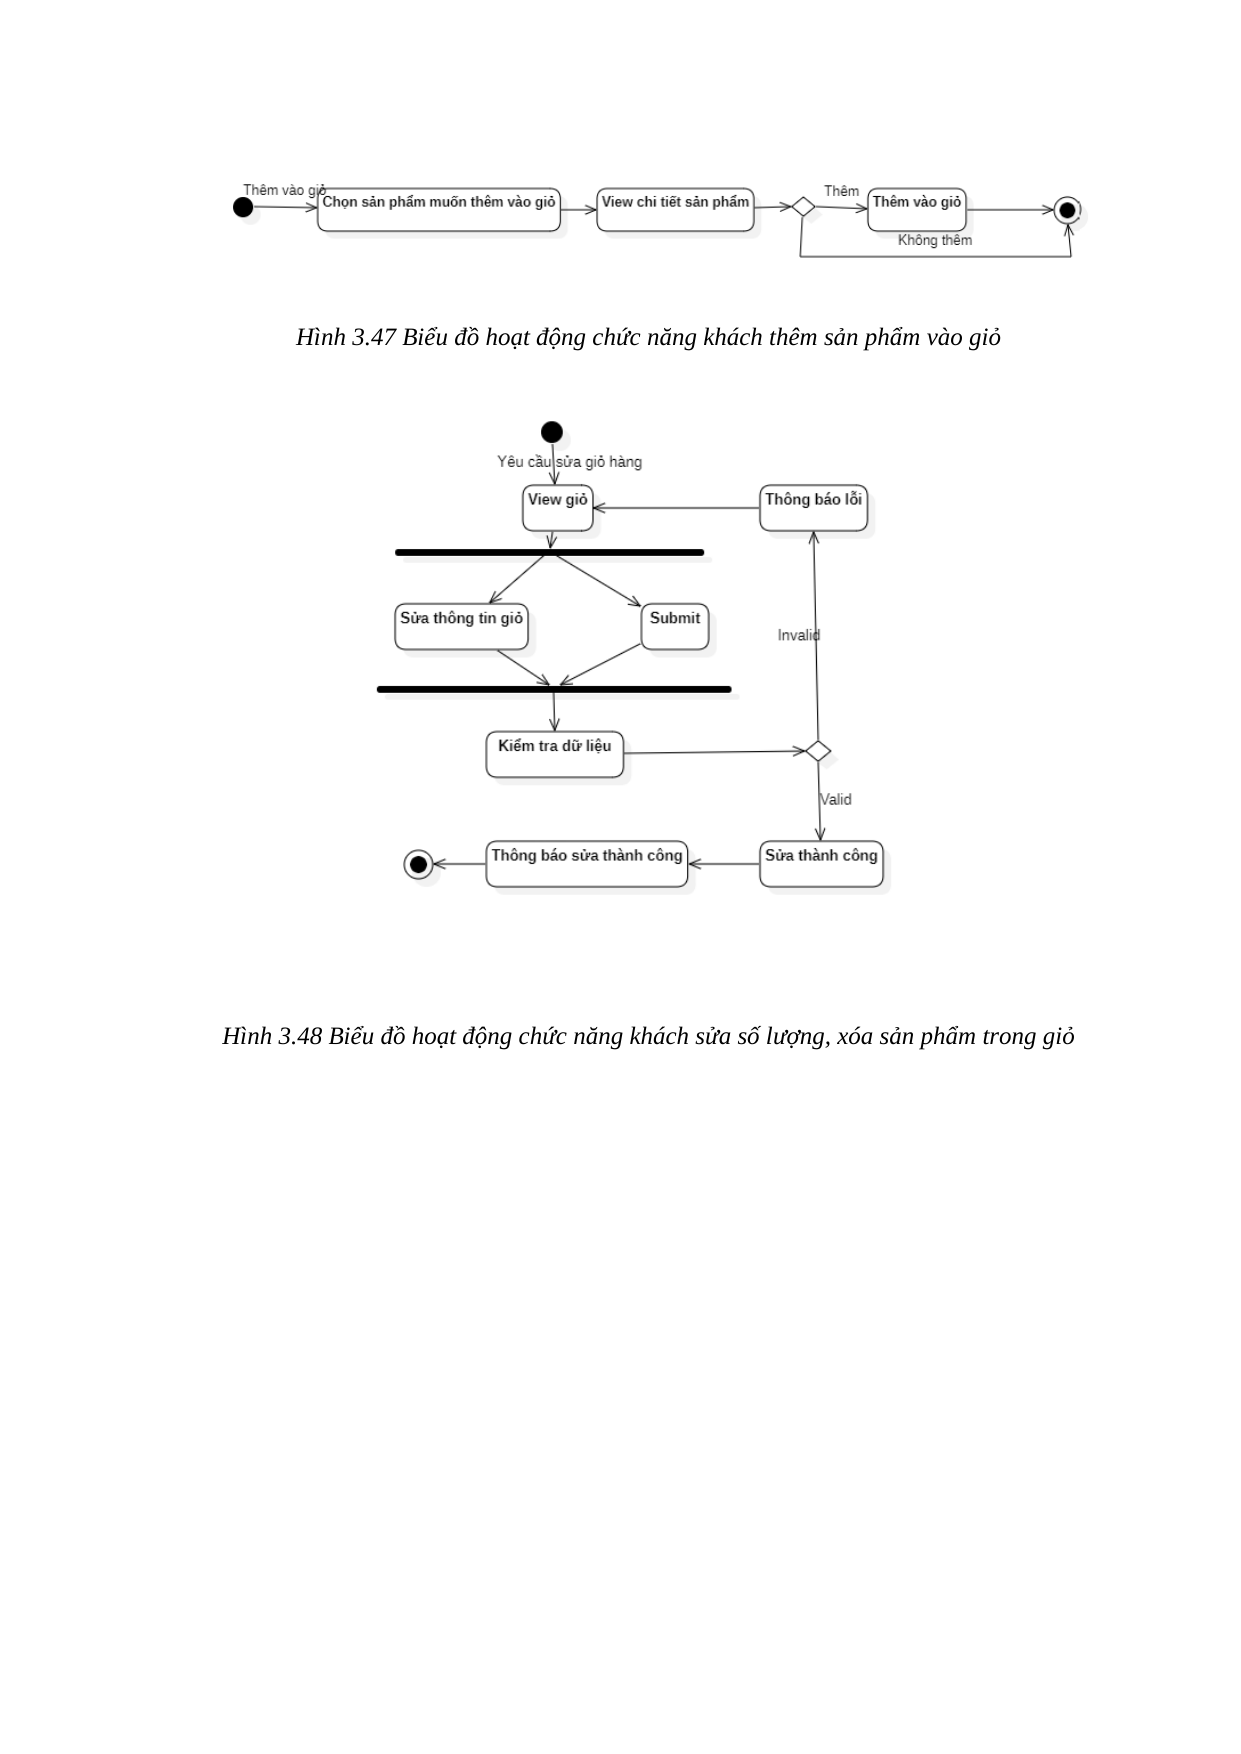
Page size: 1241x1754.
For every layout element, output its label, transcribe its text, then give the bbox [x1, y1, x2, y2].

picture [177, 147, 1123, 294]
picture [239, 362, 1060, 993]
